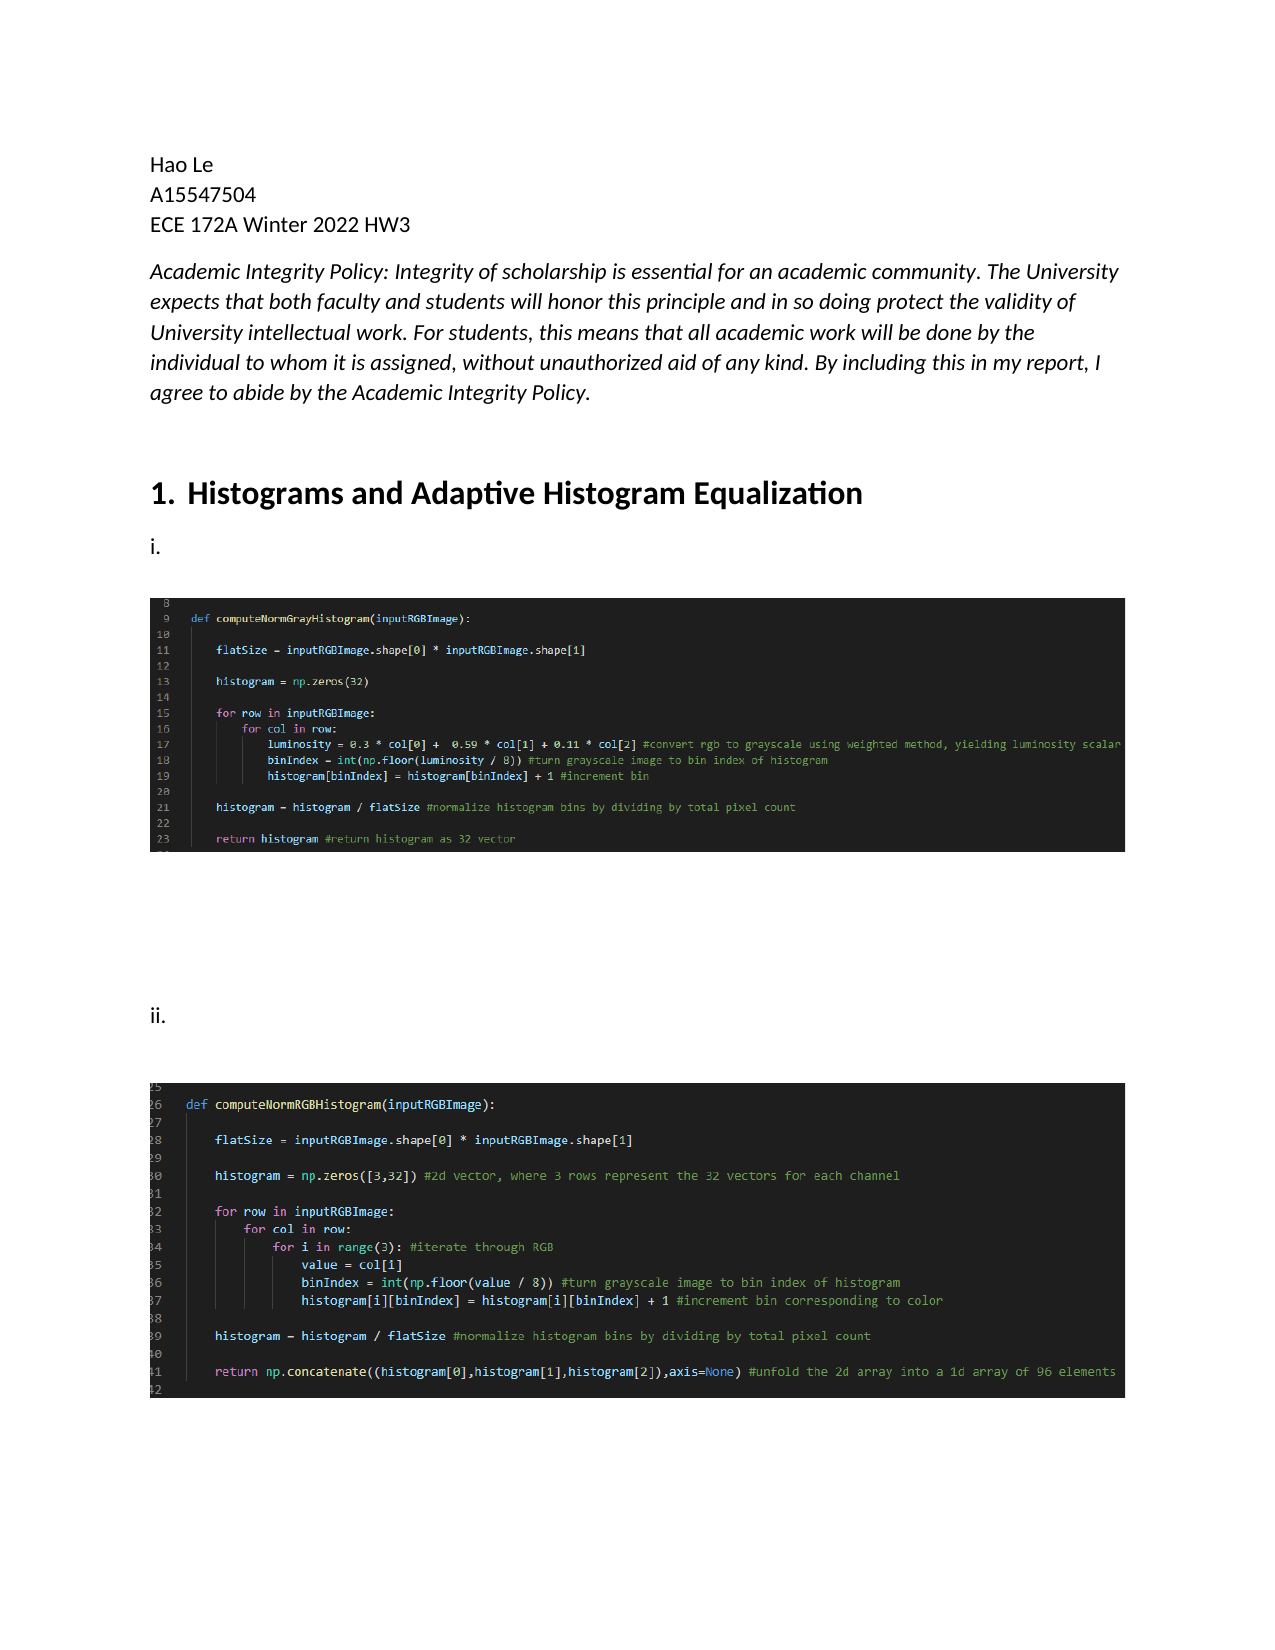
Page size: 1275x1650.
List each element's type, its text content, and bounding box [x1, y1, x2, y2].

text Academic Integrity Policy: Integrity of scholarship is essential for an academic community. The University expects that both faculty and students will honor this principle and in so doing protect the validity of University intellectual work. For students, this means that all academic work will be done by the individual to whom it is assigned, without unauthorized aid of any kind. By including this in my report, I agree to abide by the Academic Integrity Policy. [150, 257, 1125, 406]
picture [150, 1083, 1125, 1398]
text Hao Le A15547504 ECE 172A Winter 2022 HW3 [150, 150, 1125, 238]
list Histograms and Adaptive Histogram Equalization [150, 472, 1125, 513]
text i. [150, 532, 1125, 561]
picture [150, 598, 1125, 852]
text ii. [150, 1001, 1125, 1029]
